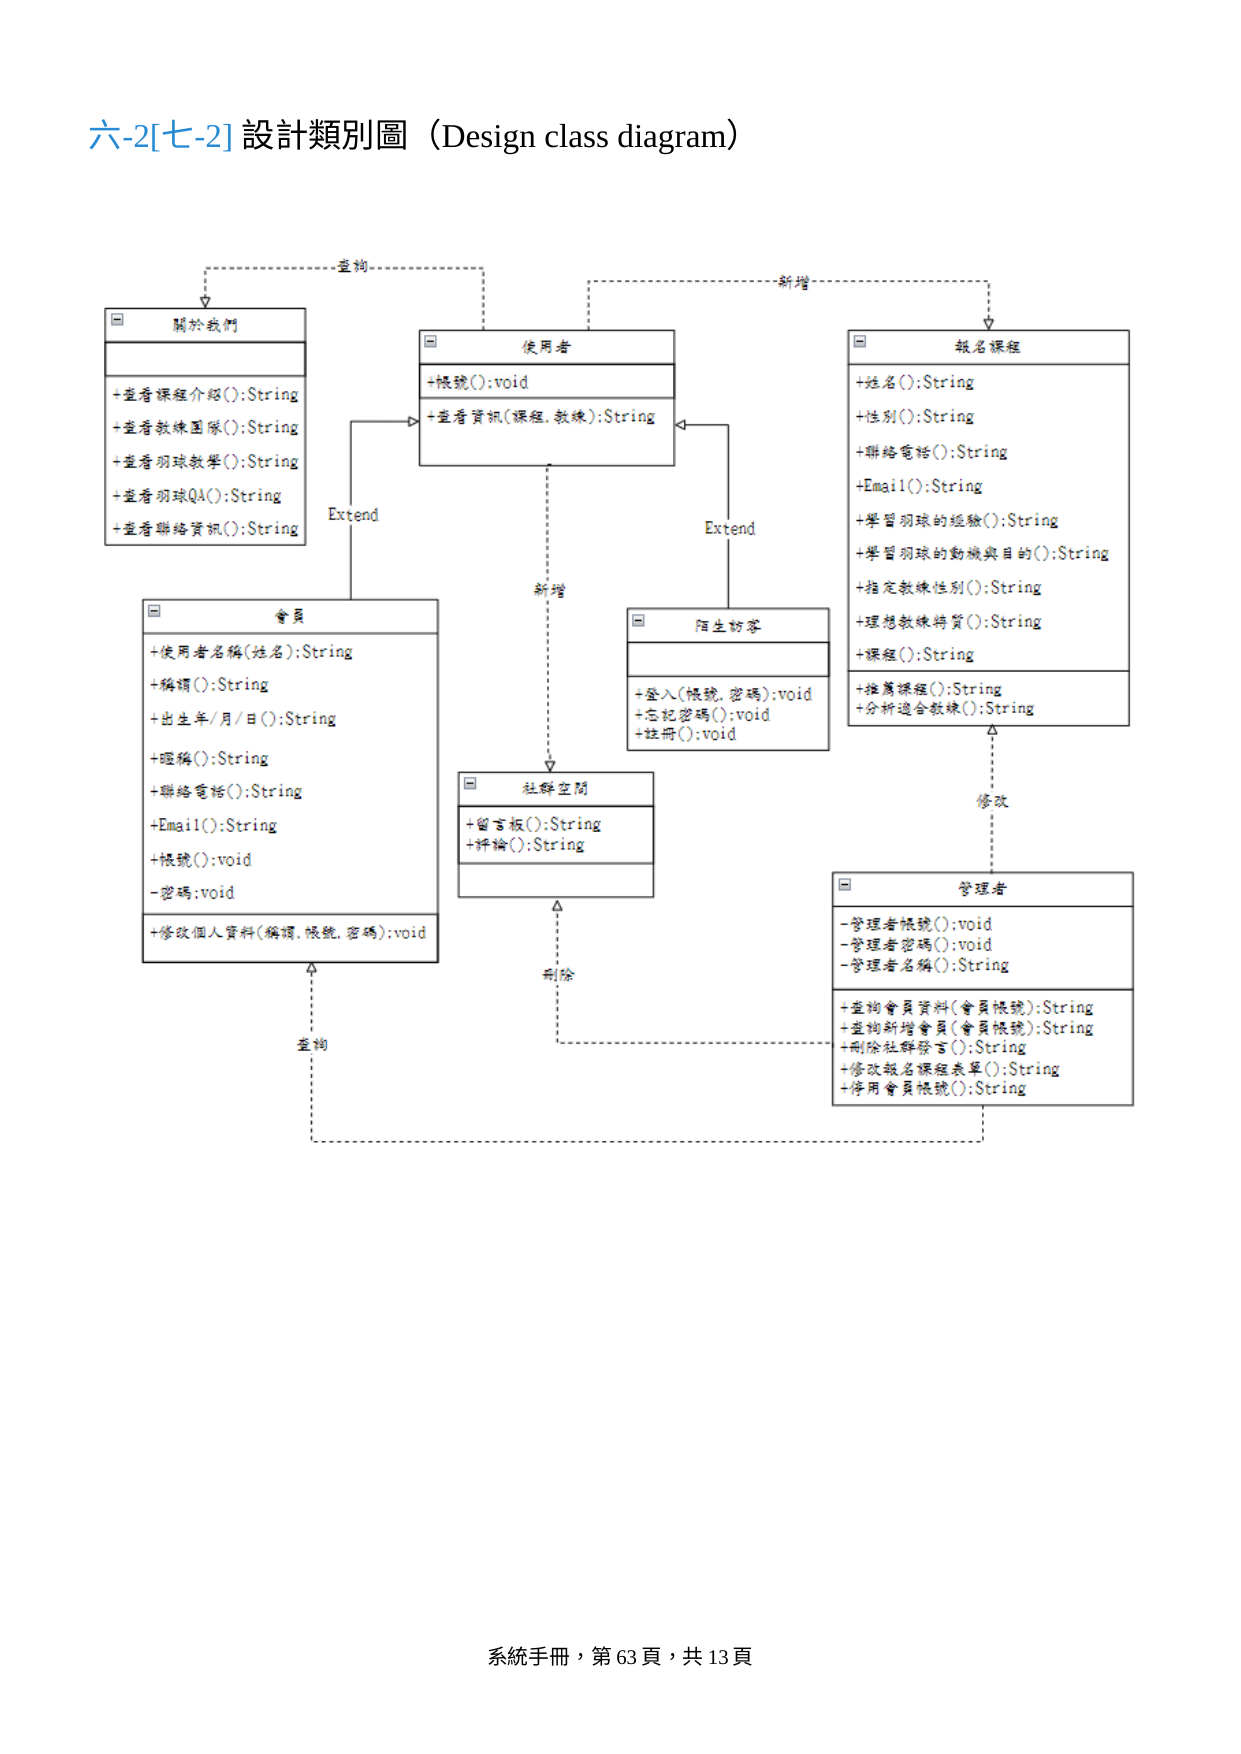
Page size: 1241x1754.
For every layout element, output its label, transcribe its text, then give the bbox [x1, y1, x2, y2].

subtitle 設計類別圖（Design class diagram） [89, 96, 1152, 171]
picture [88, 245, 1152, 1170]
